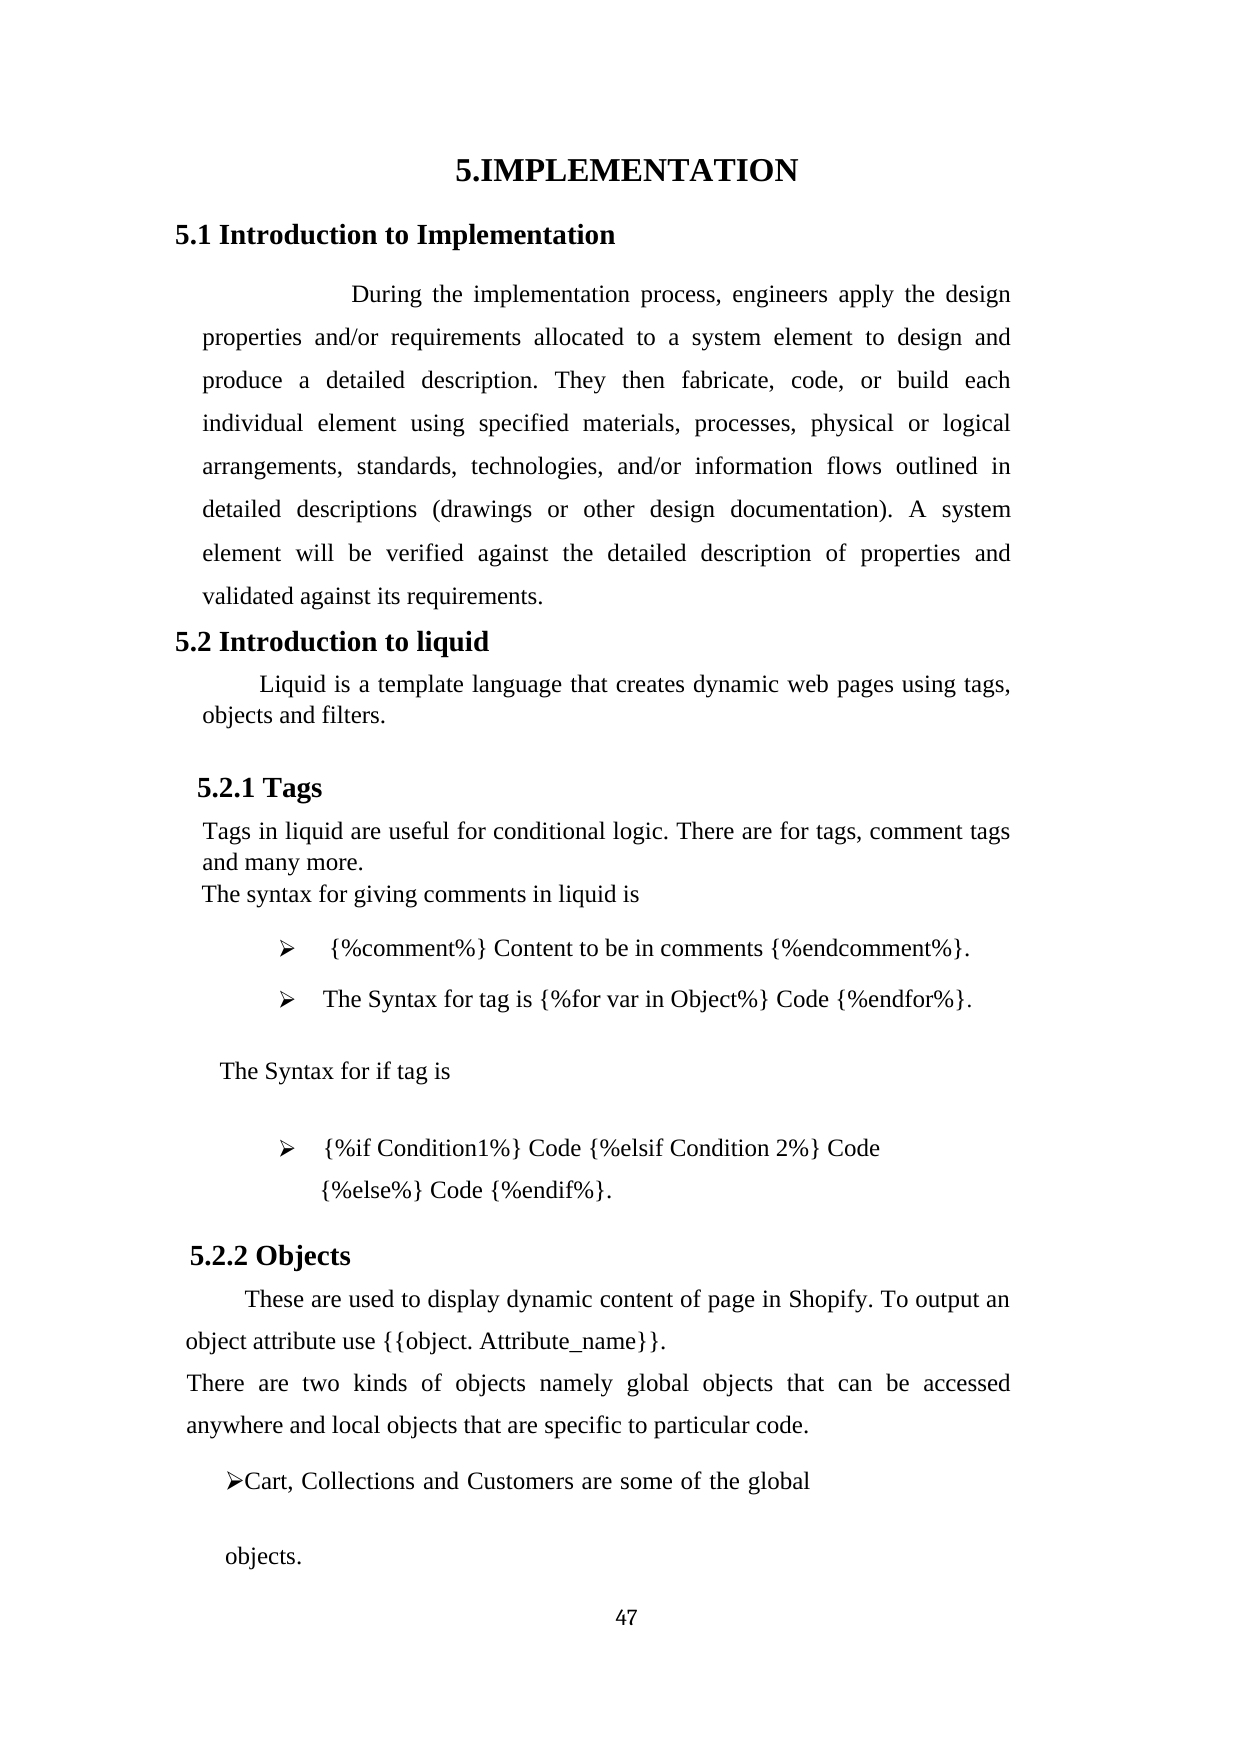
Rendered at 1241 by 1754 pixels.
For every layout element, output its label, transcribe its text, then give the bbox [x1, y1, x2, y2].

list {%comment%} Content to be in comments {%endcomment%}. [278, 923, 1012, 970]
subtitle 5.IMPLEMENTATION [248, 150, 980, 188]
subtitle 5.1 Introduction to Implementation [175, 217, 980, 251]
list {%if Condition1%} Code {%elsif Condition 2%} Code [278, 1119, 1012, 1171]
text {%else%} Code {%endif%}. [175, 1175, 1078, 1204]
text There are two kinds of objects namely global objects that can be accessed anywhere and local objects that are specific to particular code. [186, 1368, 1012, 1439]
text Tags in liquid are useful for conditional logic. There are for tags, comment tags and many more. [202, 816, 1012, 876]
text The syntax for giving comments in liquid is [201, 879, 1079, 908]
text These are used to display dynamic content of page in Shopify. To output an object attribute use {{object. Attribute_name}}. [185, 1284, 1012, 1355]
text The Syntax for if tag is [176, 1056, 1012, 1085]
text Liquid is a template language that creates dynamic web pages using tags, objects and filters. [202, 669, 1012, 729]
text During the implementation process, engineers apply the design properties and/or requirements allocated to a system element to design and produce a detailed description. They then fabricate, code, or build each individual element using specified materials, processes, physical or logical arrangements, standards, technologies, and/or information flows outlined in detailed descriptions (drawings or other design documentation). A system element will be verified against the detailed description of properties and validated against its requirements. [202, 279, 1012, 609]
list The Syntax for tag is {%for var in Object%} Code {%endfor%}. [278, 974, 1012, 1021]
subtitle 5.2.2 Objects [175, 1238, 1078, 1271]
text ⮚Cart, Collections and Customers are some of the global objects. [225, 1453, 811, 1579]
subtitle 5.2 Introduction to liquid [175, 624, 1078, 658]
subtitle 5.2.1 Tags [175, 770, 1078, 804]
